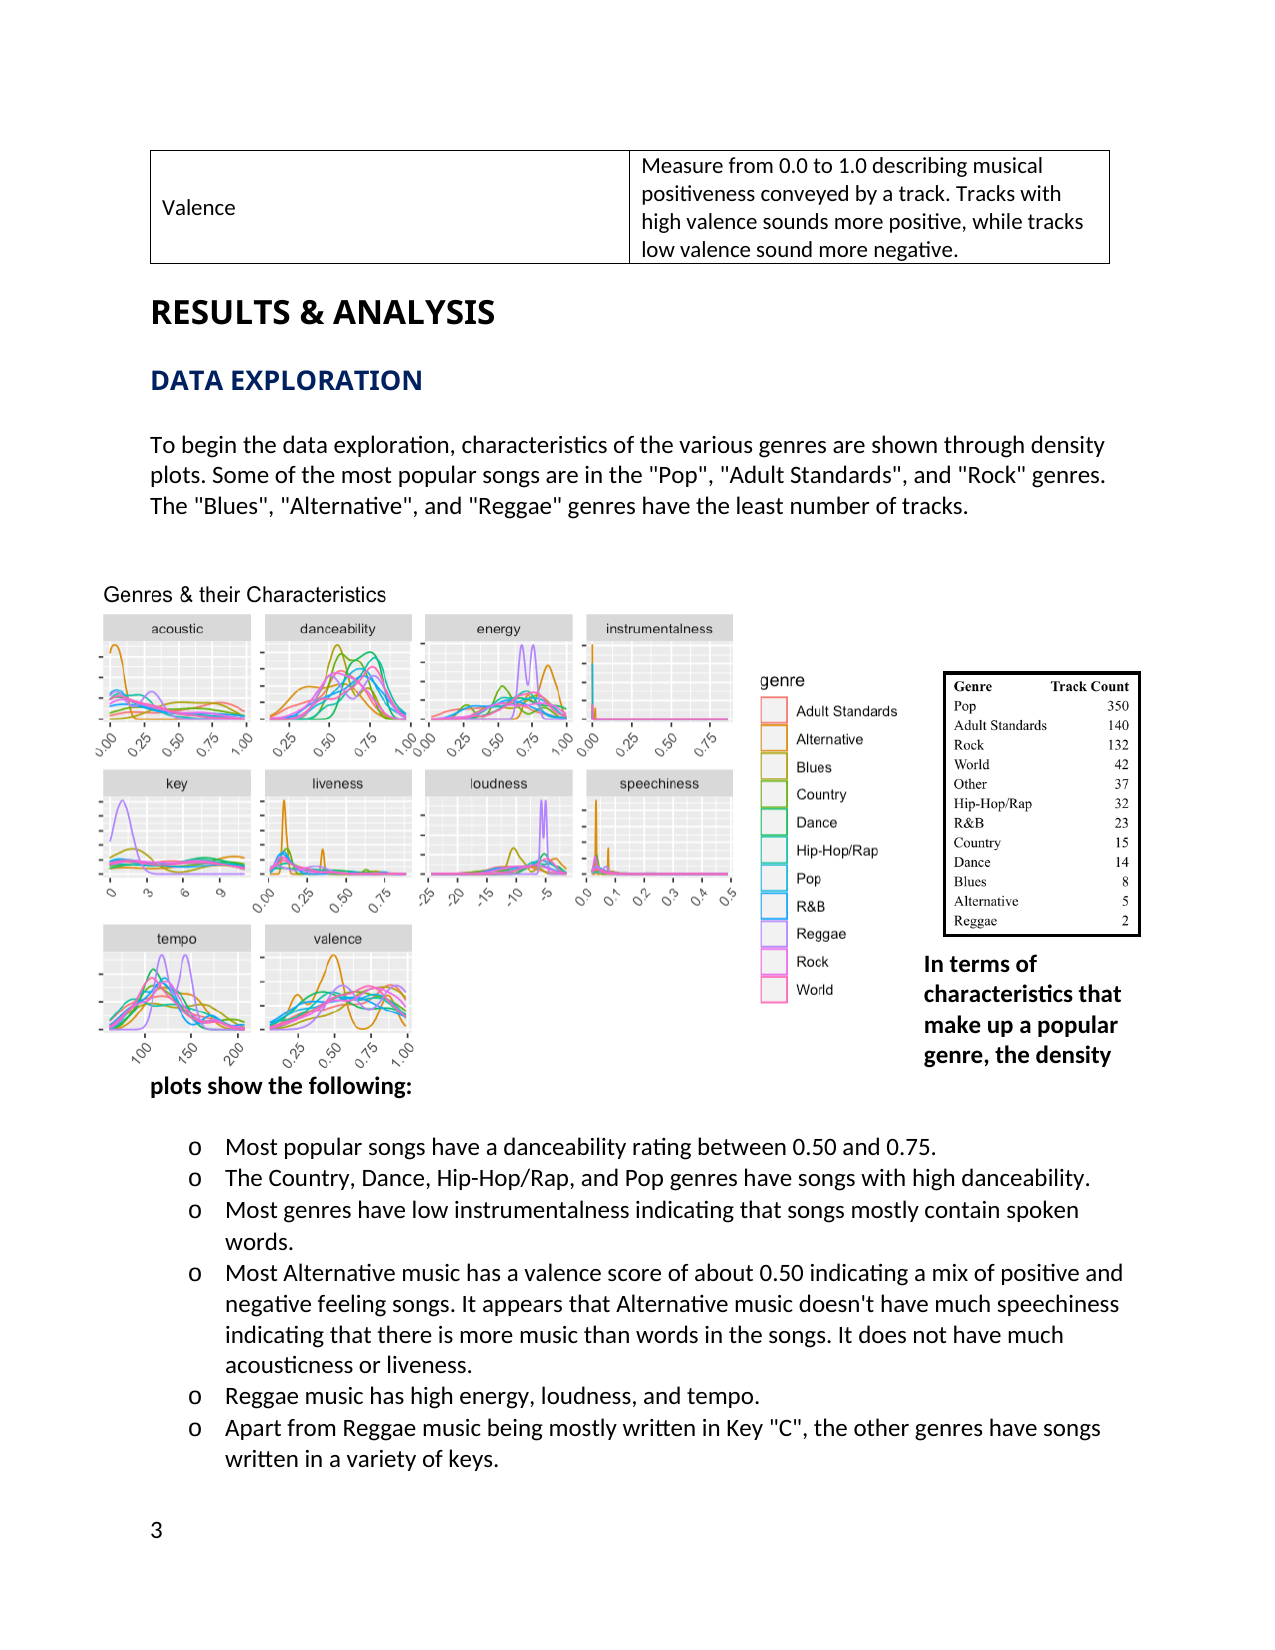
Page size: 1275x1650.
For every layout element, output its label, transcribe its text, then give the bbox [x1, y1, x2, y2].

list Reggae music has high energy, loudness, and tempo. [187, 1380, 1125, 1412]
text In terms of characteristics that make up a popular genre, the density plots show the following: [150, 826, 1125, 1100]
list Most popular songs have a danceability rating between 0.50 and 0.75. [187, 1131, 1125, 1163]
table_cell Measure from 0.0 to 1.0 describing musical positiveness conveyed by a track. Tracks with high valence sounds more positive, while tracks low valence sound more negative. [630, 151, 1109, 263]
subtitle RESULTS & ANALYSIS [150, 289, 1125, 334]
list Most Alternative music has a valence score of about 0.50 indicating a mix of positive and negative feeling songs. It appears that Alternative music doesn't have much speechiness indicating that there is more music than words in the songs. It does not have much acousticness or liveness. [187, 1257, 1125, 1380]
picture [95, 575, 905, 1070]
table_cell Valence [151, 151, 629, 263]
picture [946, 675, 1138, 934]
list Apart from Reggae music being mostly written in Key "C", the other genres have songs written in a variety of keys. [187, 1412, 1125, 1474]
text To begin the data exploration, characteristics of the various genres are shown through density plots. Some of the most popular songs are in the "Pop", "Adult Standards", and "Rock" genres. The "Blues", "Alternative", and "Reggae" genres have the least number of tracks. [150, 429, 1125, 520]
list The Country, Dance, Hip-Hop/Rap, and Pop genres have songs with high danceability. [187, 1163, 1125, 1194]
subtitle DATA EXPLORATION [150, 361, 1125, 398]
list Most genres have low instrumentalness indicating that songs mostly contain spoken words. [187, 1194, 1125, 1257]
